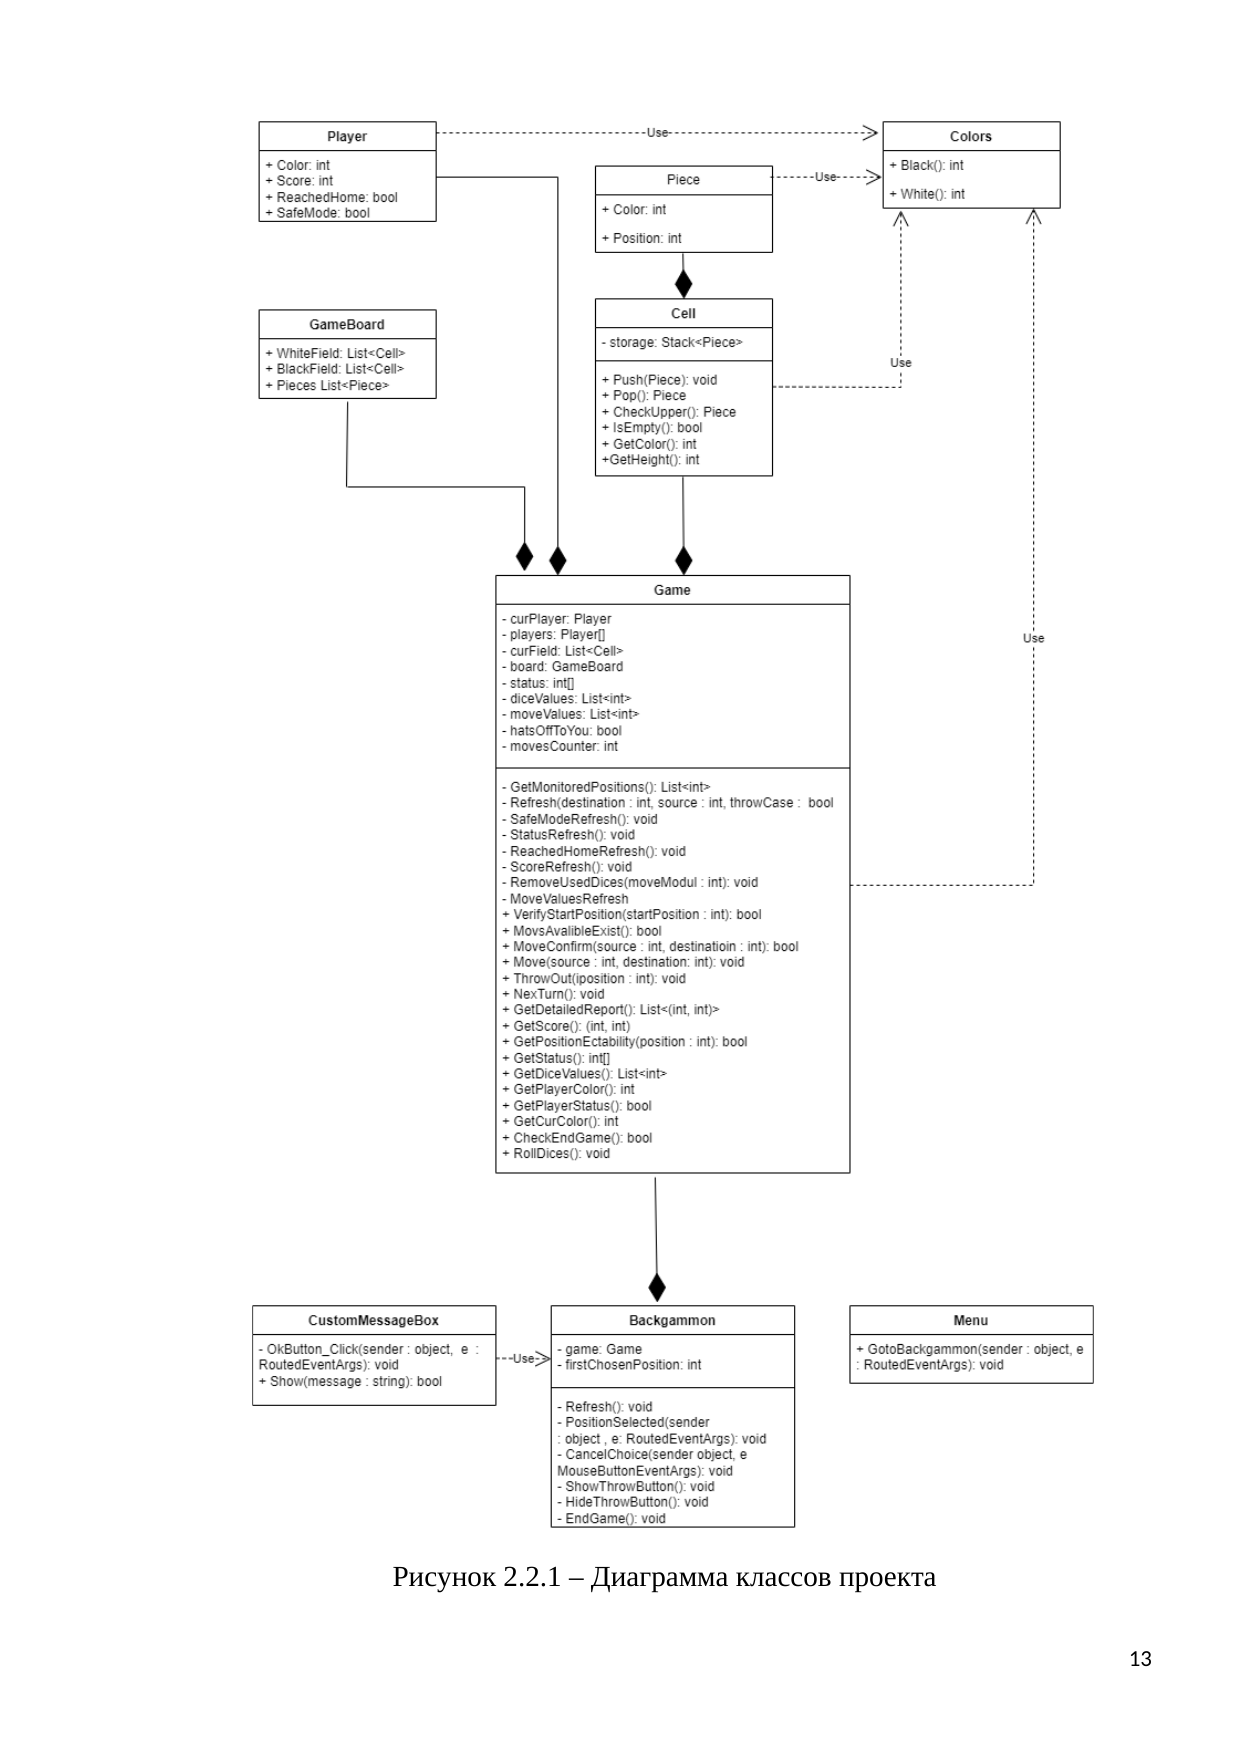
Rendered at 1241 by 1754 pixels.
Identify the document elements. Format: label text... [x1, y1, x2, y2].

text Рисунок 2.2.1 – Диаграмма классов проекта [177, 1559, 1152, 1593]
picture [252, 118, 1094, 1531]
